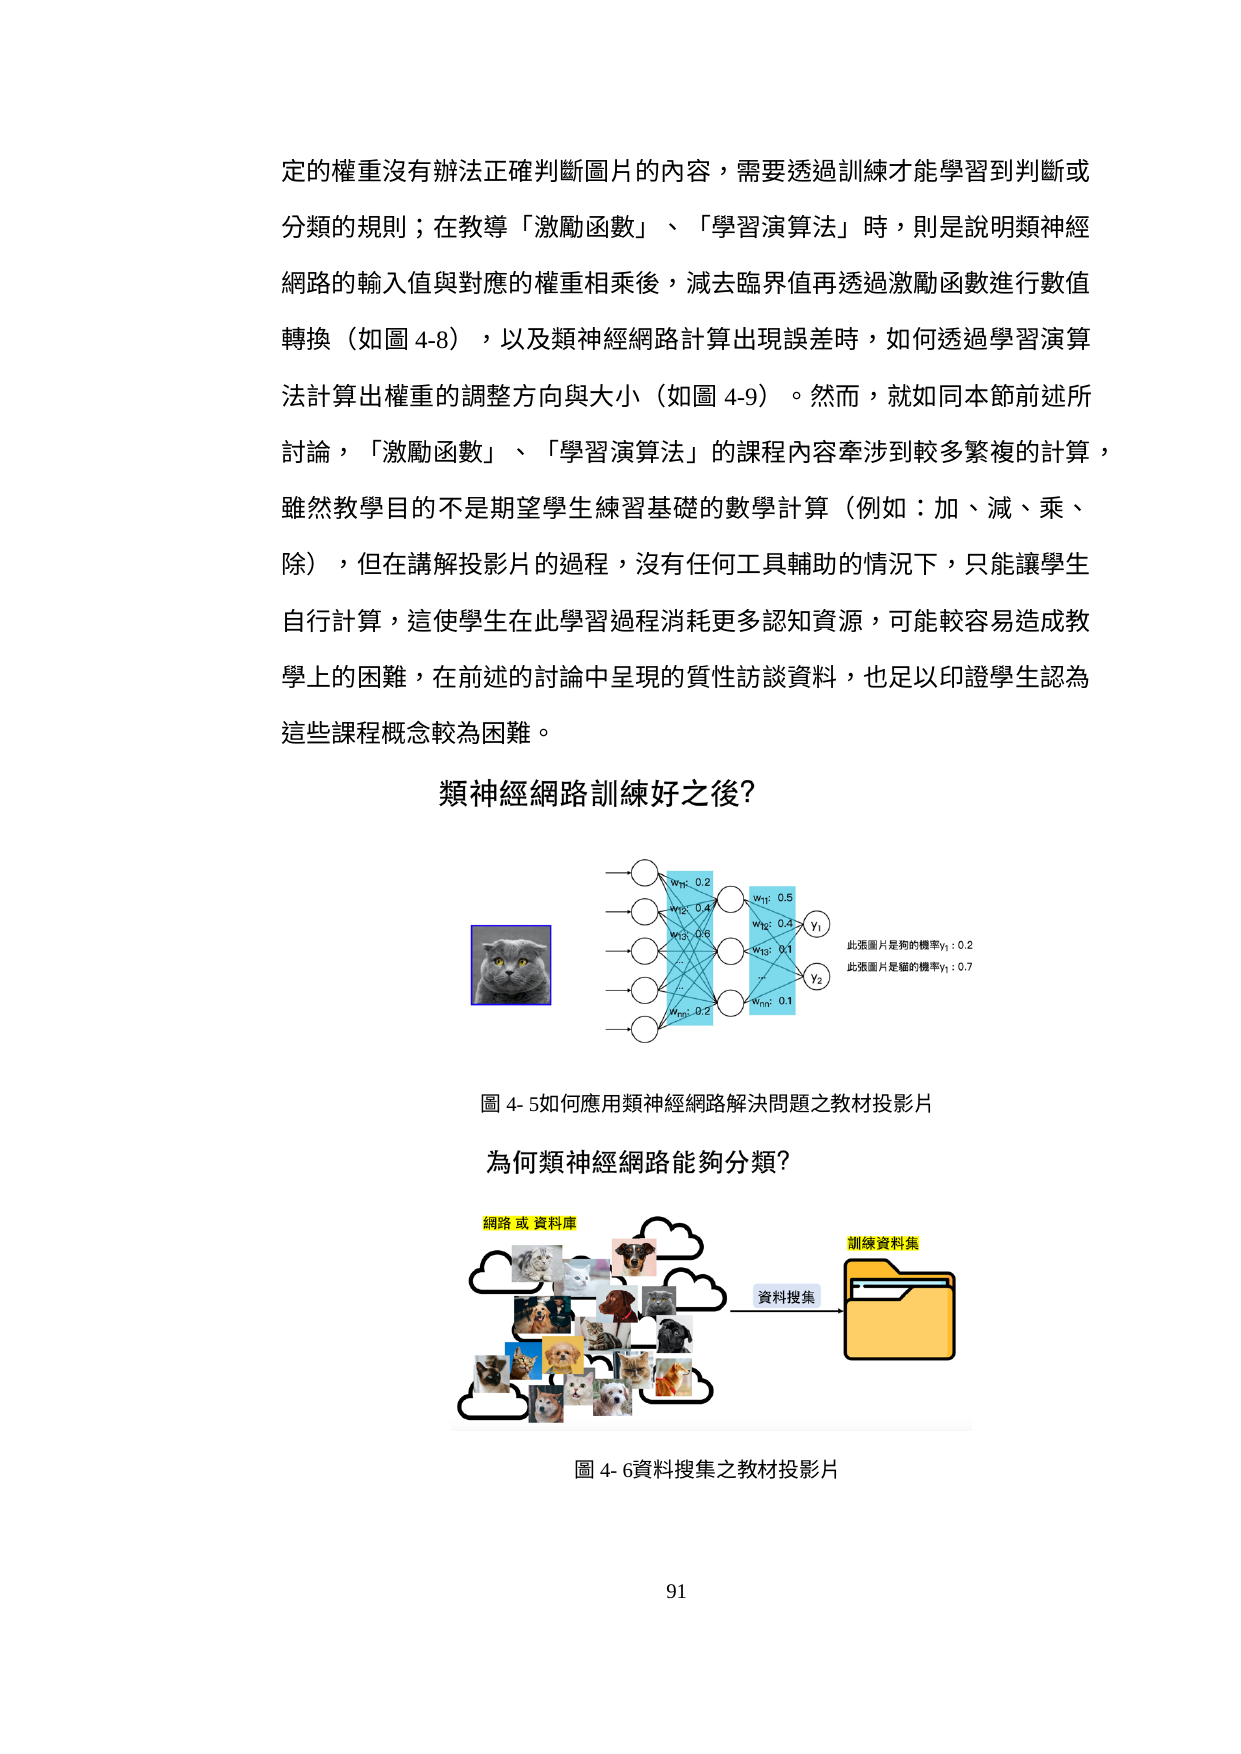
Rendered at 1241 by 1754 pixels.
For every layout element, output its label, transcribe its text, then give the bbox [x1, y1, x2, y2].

text 圖 4- 5如何應用類神經網路解決問題之教材投影片 [281, 1083, 1092, 1121]
picture [430, 768, 993, 1064]
picture [451, 1135, 973, 1431]
text 圖 4- 6資料搜集之教材投影片 [281, 1450, 1092, 1488]
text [281, 151, 1092, 751]
